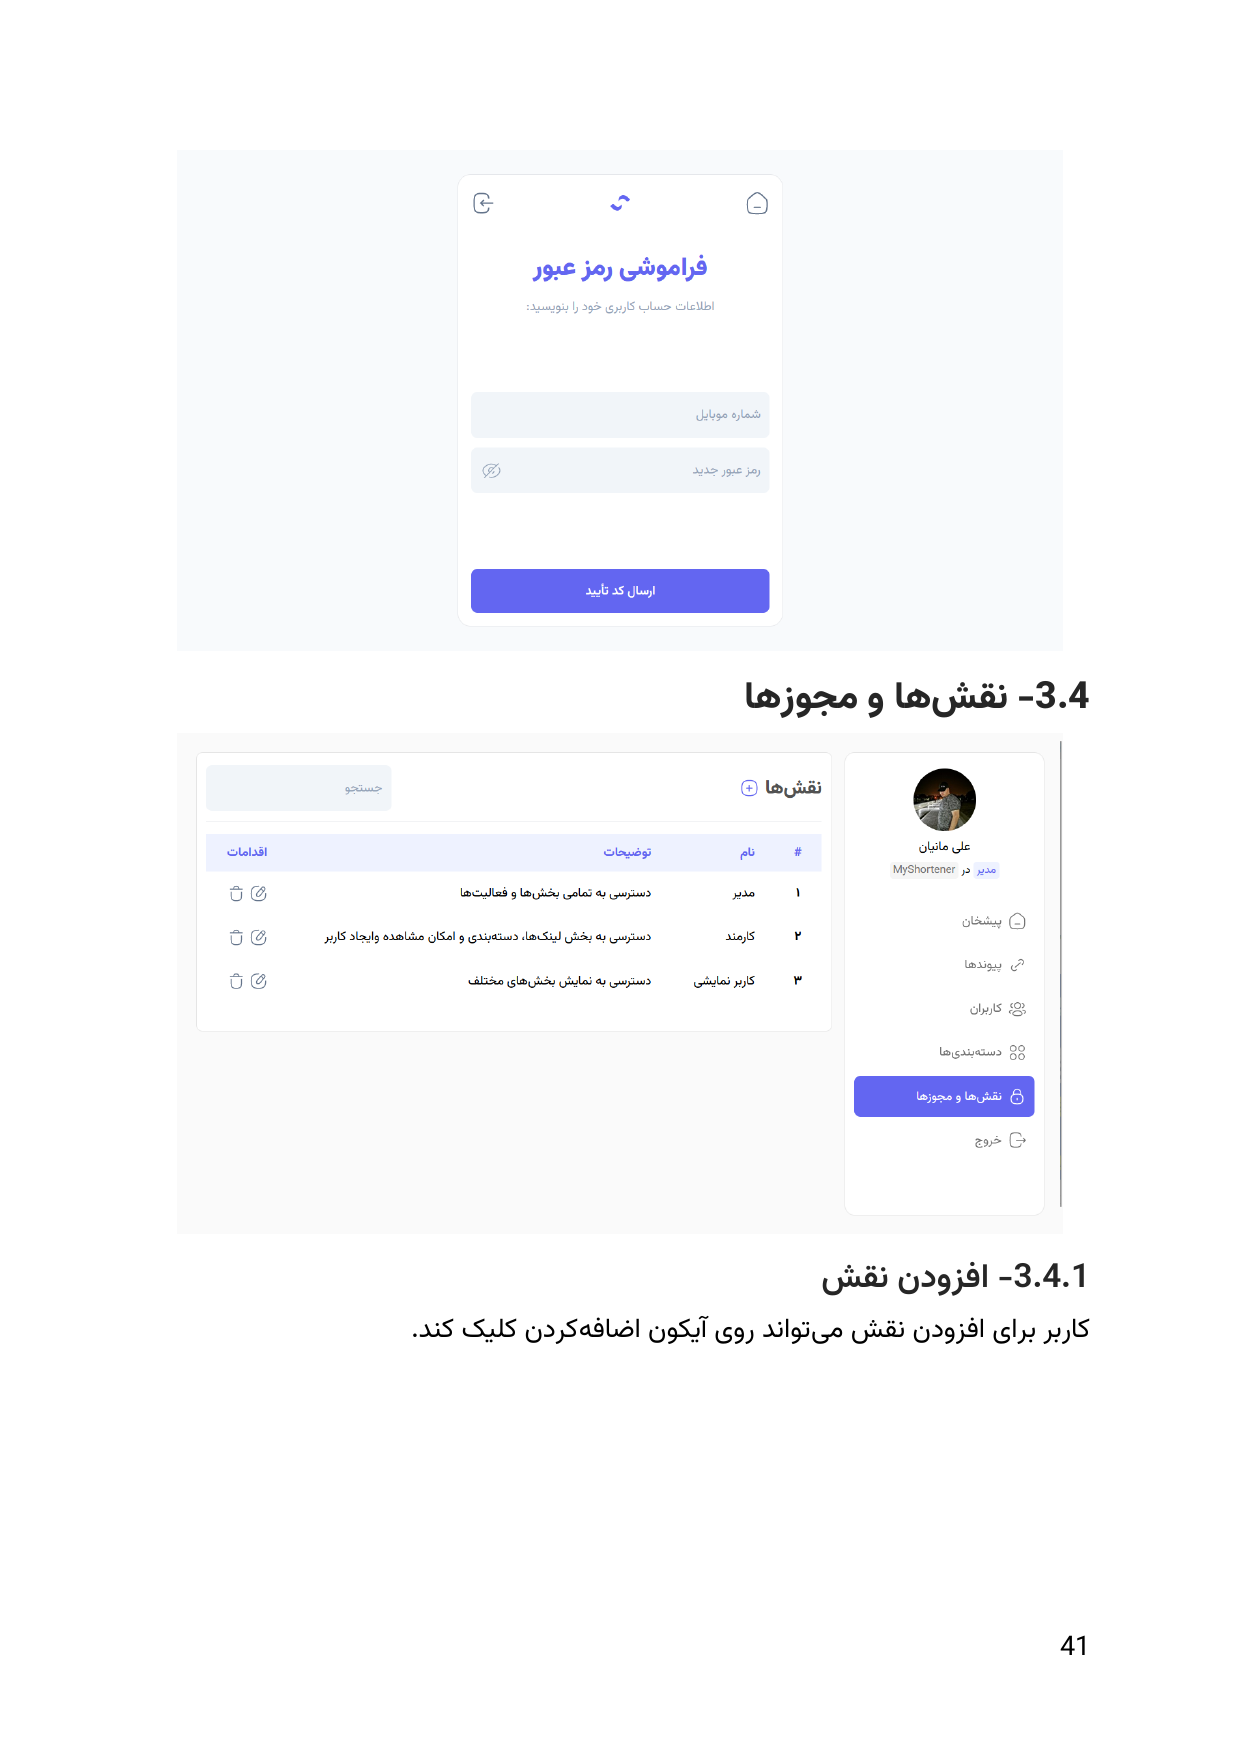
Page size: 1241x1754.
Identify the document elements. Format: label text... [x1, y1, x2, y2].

subtitle 3.4- نقش‌ها و مجوزها [150, 670, 1090, 729]
text کاربر برای افزودن نقش می‌تواند روی آیکون اضافه‌کردن کلیک کند. [150, 1310, 1090, 1352]
subtitle 3.4.1- افزودن نقش [150, 1254, 1090, 1306]
picture [177, 733, 1063, 1234]
picture [177, 150, 1063, 651]
